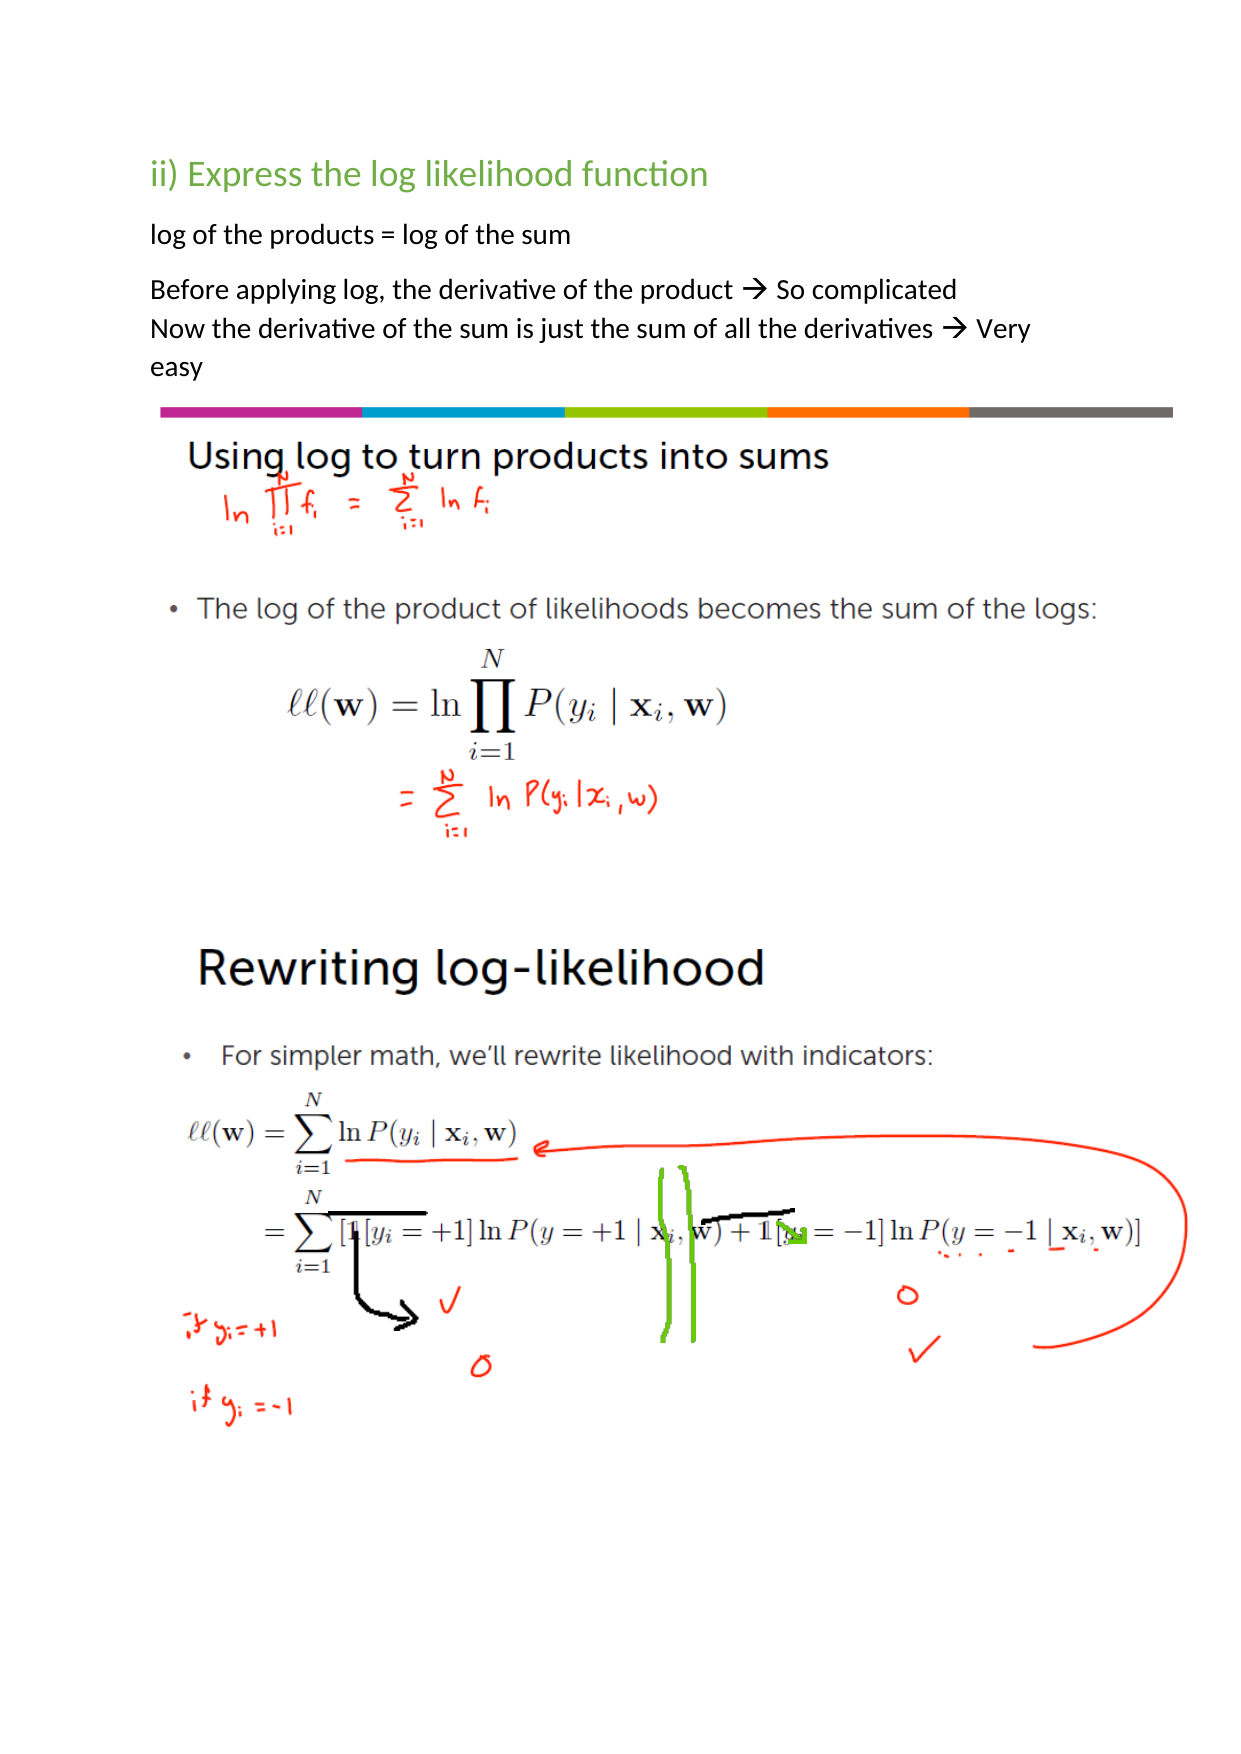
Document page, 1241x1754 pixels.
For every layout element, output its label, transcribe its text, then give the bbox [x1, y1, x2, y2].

text log of the products = log of the sum [150, 216, 1090, 252]
text Before applying log, the derivative of the product So complicated Now the derivative of the sum is just the sum of all the derivatives Very easy [150, 271, 1090, 384]
picture [150, 925, 1210, 1453]
text ii) Express the log likelihood function [150, 150, 1090, 196]
picture [150, 403, 1196, 852]
